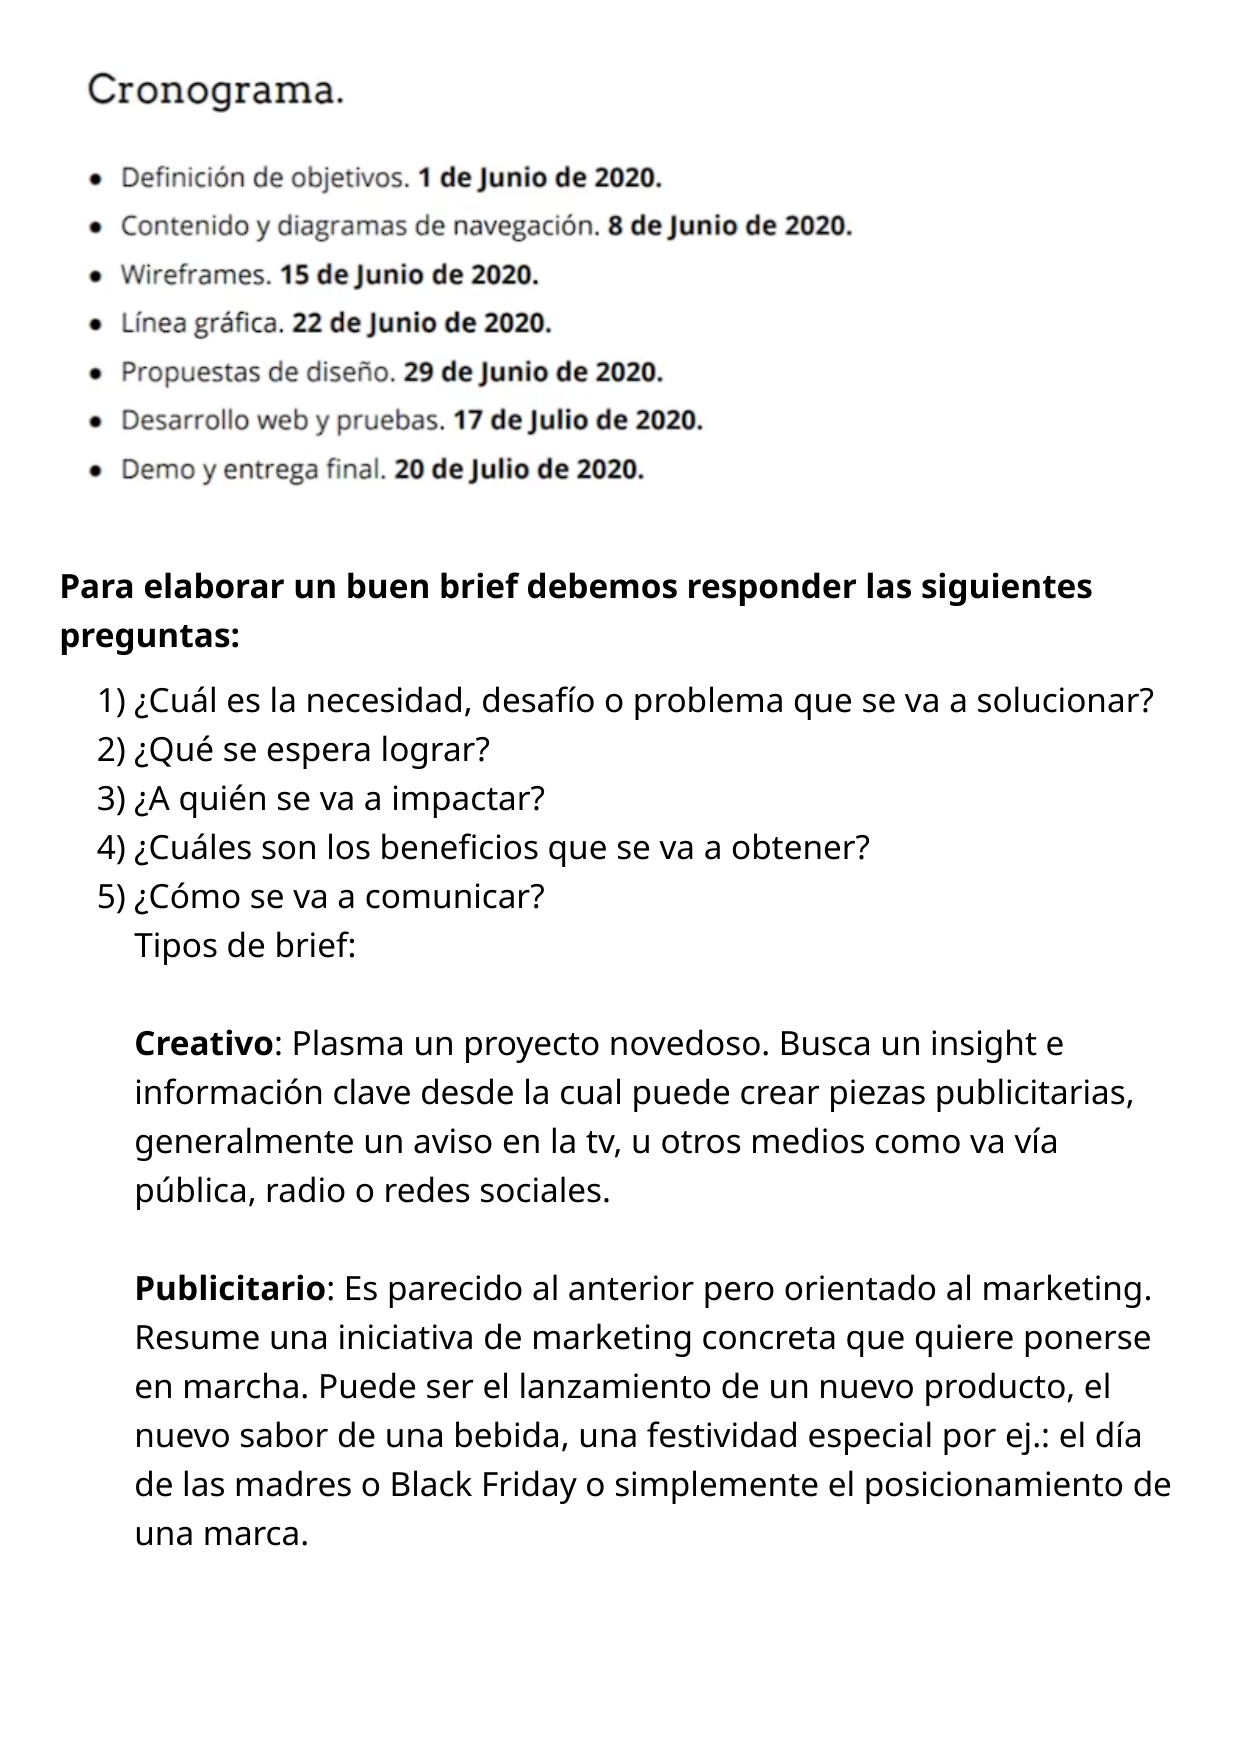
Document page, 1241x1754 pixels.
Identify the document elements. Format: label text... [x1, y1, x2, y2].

list Tipos de brief: [134, 922, 1181, 967]
list ¿A quién se va a impactar? [97, 775, 1181, 821]
list ¿Qué se espera lograr? [97, 726, 1181, 772]
picture [59, 59, 883, 491]
list ¿Cuál es la necesidad, desafío o problema que se va a solucionar? [97, 677, 1181, 723]
list ¿Cómo se va a comunicar? [97, 873, 1181, 918]
list Creativo: Plasma un proyecto novedoso. Busca un insight e información clave desde la cual puede crear piezas publicitarias, generalmente un aviso en la tv, u otros medios como va vía pública, radio o redes sociales. [134, 1020, 1181, 1212]
list ¿Cuáles son los beneficios que se va a obtener? [97, 824, 1181, 869]
list Publicitario: Es parecido al anterior pero orientado al marketing. Resume una iniciativa de marketing concreta que quiere ponerse en marcha. Puede ser el lanzamiento de un nuevo producto, el nuevo sabor de una bebida, una festividad especial por ej.: el día de las madres o Black Friday o simplemente el posicionamiento de una marca. [134, 1265, 1181, 1555]
text Para elaborar un buen brief debemos responder las siguientes preguntas: [59, 563, 1181, 657]
